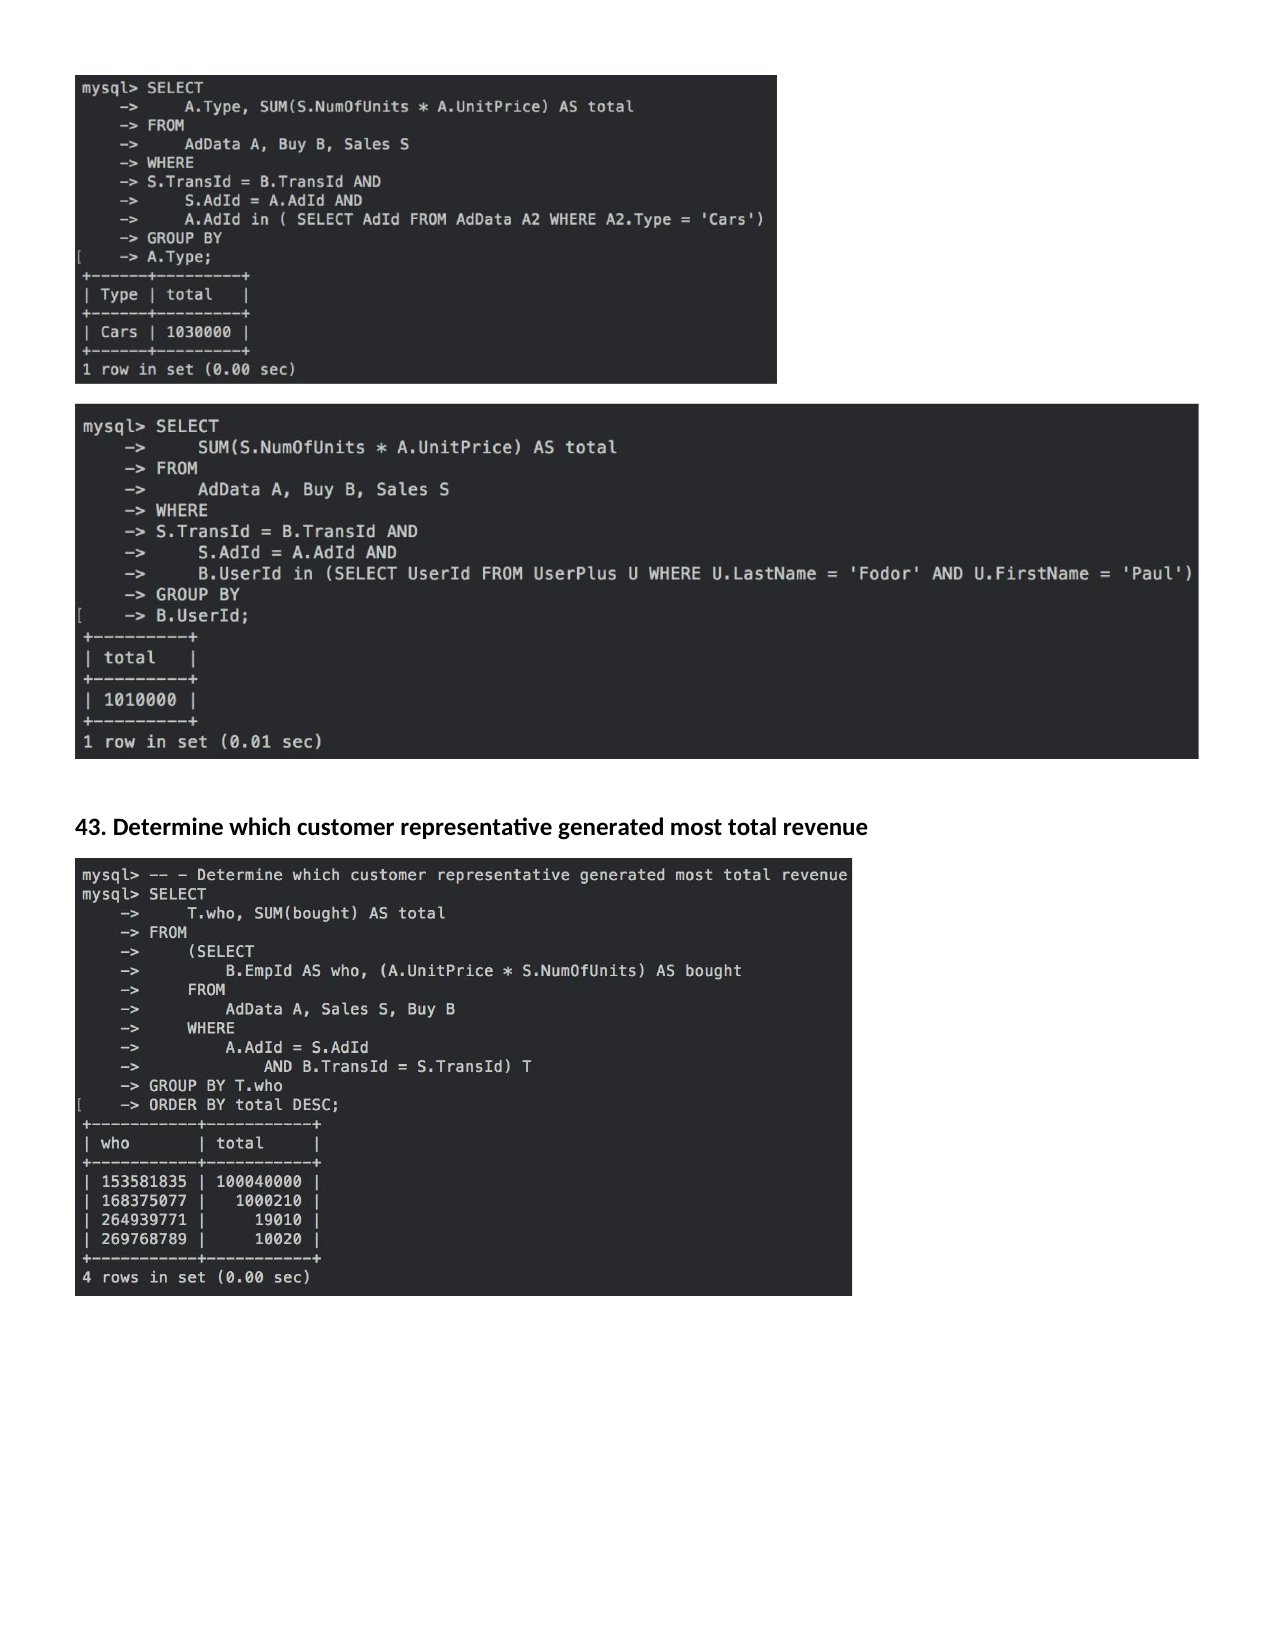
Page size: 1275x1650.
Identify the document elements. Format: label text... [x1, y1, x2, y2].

text 43. Determine which customer representative generated most total revenue [75, 811, 1002, 842]
picture [75, 858, 853, 1296]
picture [75, 75, 1199, 759]
